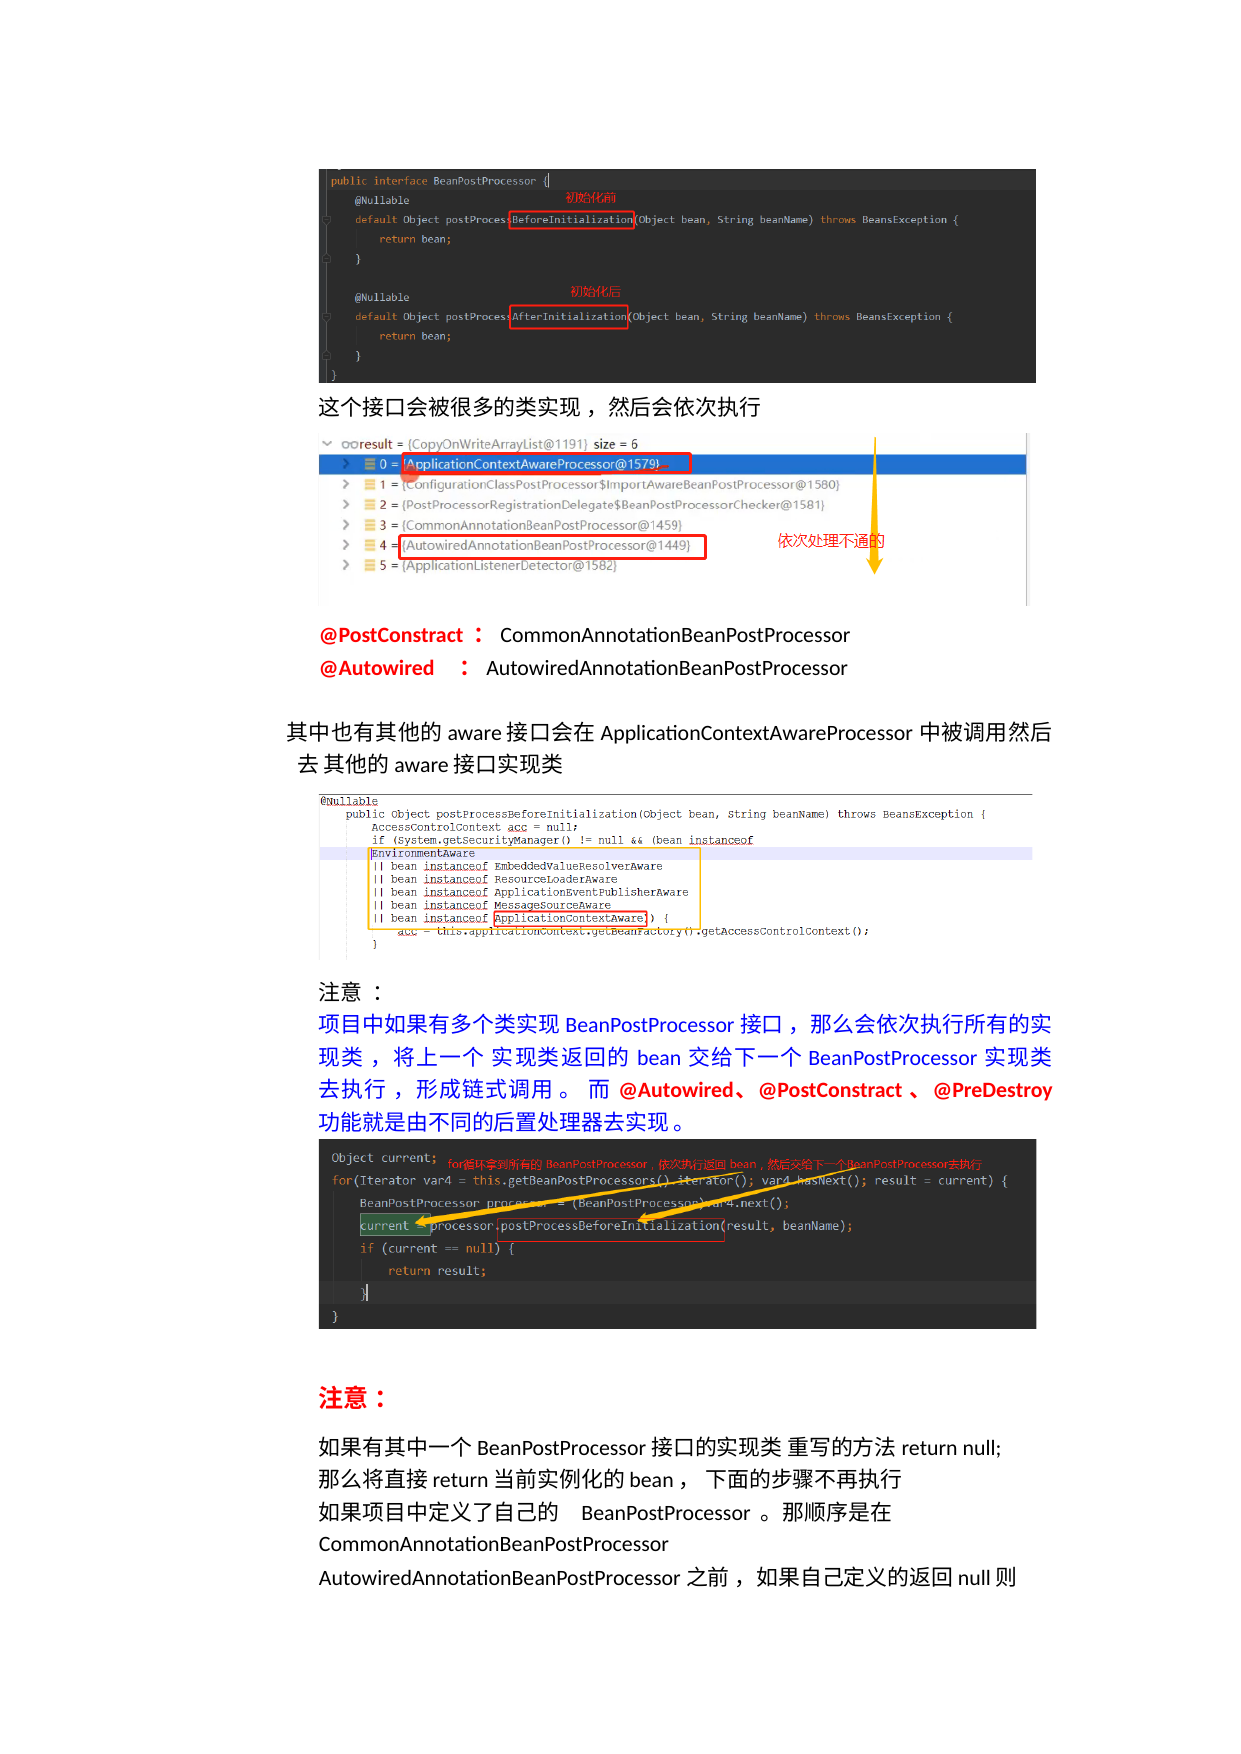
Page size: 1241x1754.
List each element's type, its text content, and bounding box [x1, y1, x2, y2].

list 项目中如果有多个类实现BeanPostProcessor 接口 ，那么会依次执行所有的实 现类 ，将上一个 实现类返回的 bean 交给下一个BeanPostProcessor 实现类 去执行 ，形成链式调用 。 而 @Autowired、@PostConstract 、@PreDestroy 功能就是由不同的后置处理器去实现 。 [187, 1007, 1053, 1137]
list 注意 ： [275, 1364, 1053, 1429]
list 如果有其中一个 BeanPostProcessor 接口的实现类 重写的方法 return null; [187, 1429, 1053, 1462]
picture [318, 169, 1036, 383]
list CommonAnnotationBeanPostProcessor [275, 1527, 1053, 1559]
list AutowiredAnnotationBeanPostProcessor 之前 ，如果自己定义的返回null则 [275, 1559, 1053, 1592]
list @PostConstract ： CommonAnnotationBeanPostProcessor [187, 617, 1053, 649]
list 注意 ： [187, 974, 1053, 1007]
picture [318, 794, 1033, 960]
list @Autowired ： AutowiredAnnotationBeanPostProcessor [275, 649, 1053, 682]
list 如果项目中定义了自己的 BeanPostProcessor 。那顺序是在 [275, 1494, 1053, 1527]
list 其中也有其他的aware接口会在ApplicationContextAwareProcessor 中被调用然后去 其他的 aware 接口实现类 [275, 714, 1053, 779]
picture [318, 433, 1030, 606]
picture [318, 1139, 1037, 1329]
list 这个接口会被很多的类实现 ，然后会依次执行 [275, 389, 1053, 422]
list 那么将直接return 当前实例化的bean ， 下面的步骤不再执行 [187, 1462, 1053, 1494]
